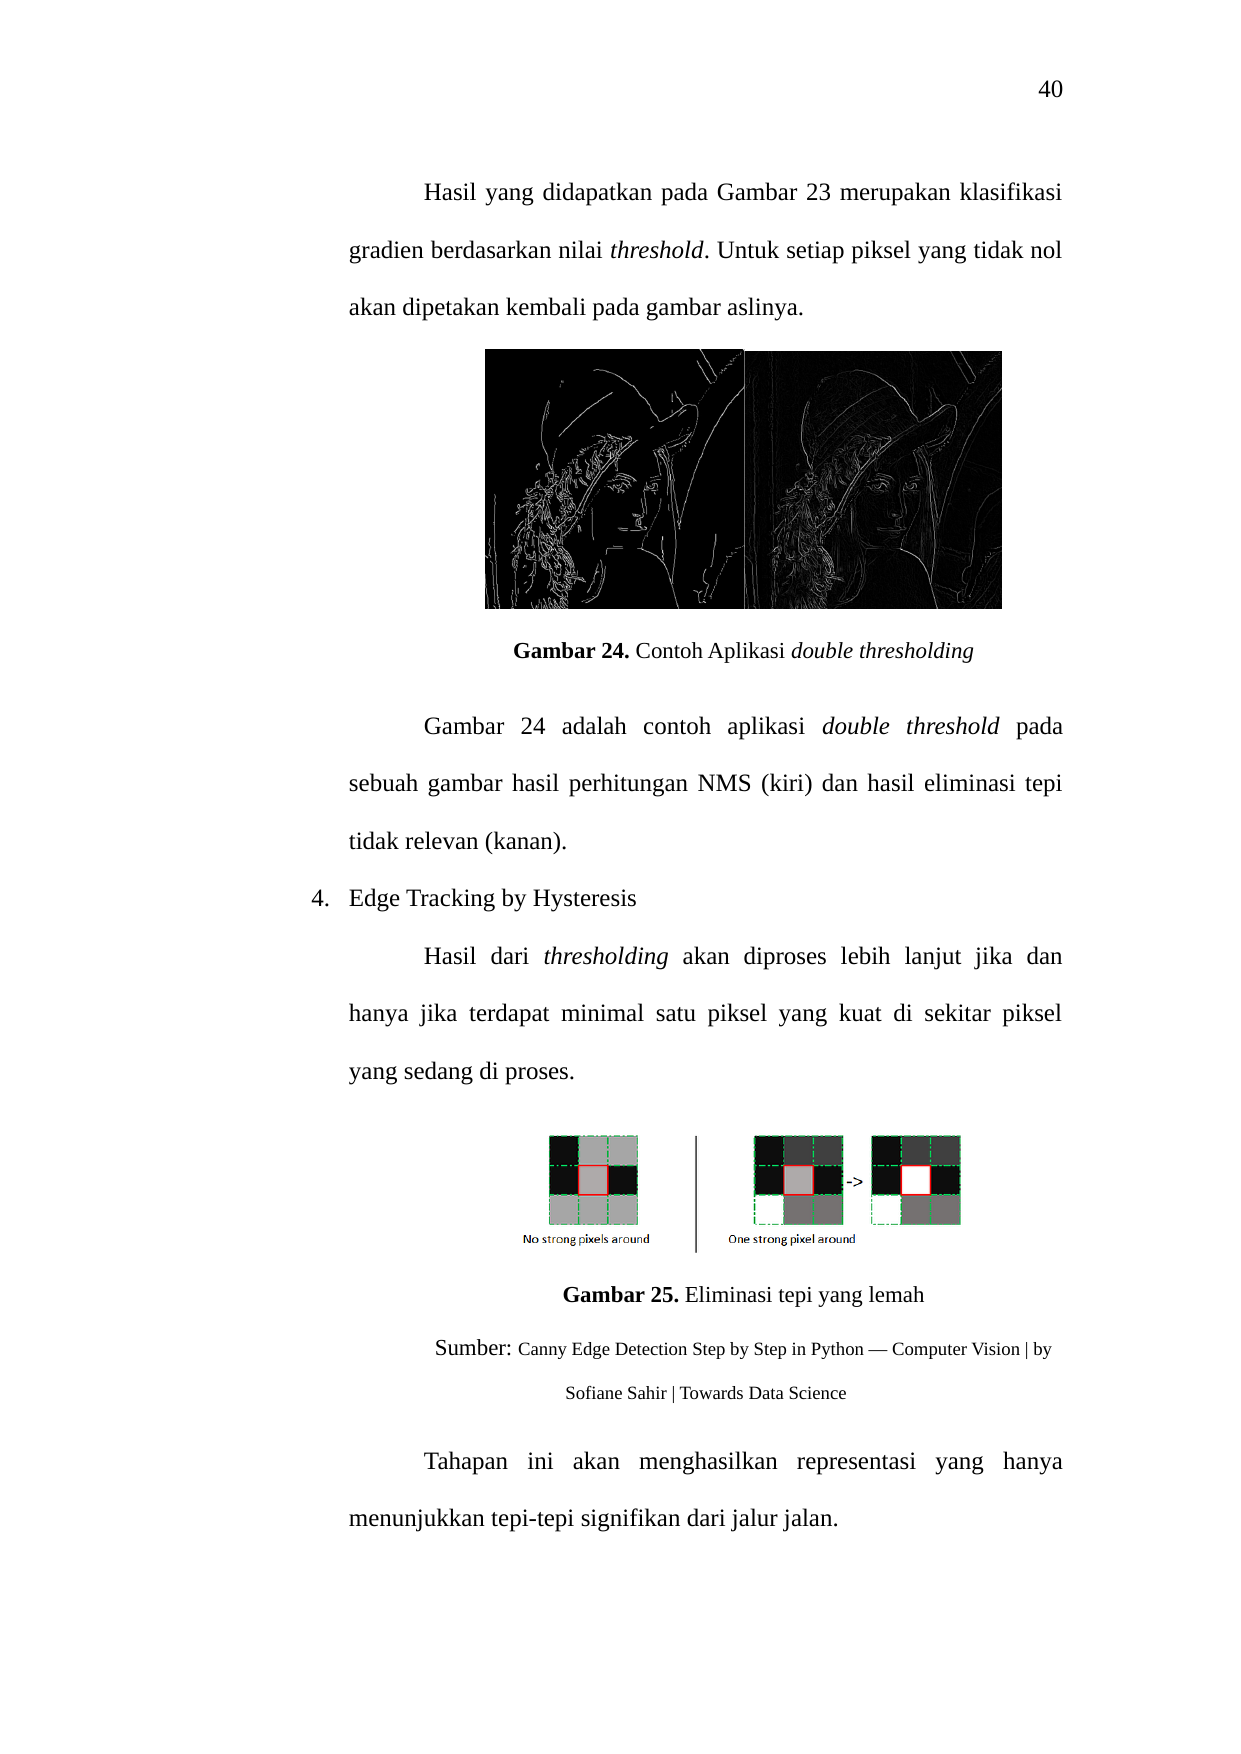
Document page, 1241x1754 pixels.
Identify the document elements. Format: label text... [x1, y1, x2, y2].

text Gambar 24. Contoh Aplikasi double thresholding [349, 637, 1063, 664]
list Gambar 24 adalah contoh aplikasi double threshold pada sebuah gambar hasil perhitungan NMS (kiri) dan hasil eliminasi tepi tidak relevan (kanan). [349, 711, 1063, 854]
list Edge Tracking by Hysteresis [311, 883, 1063, 912]
picture [496, 1113, 991, 1253]
text Tahapan ini akan menghasilkan representasi yang hanya menunjukkan tepi-tepi signifikan dari jalur jalan. [349, 1446, 1063, 1532]
text Sumber: Canny Edge Detection Step by Step in Python — Computer Vision | by Sofiane Sahir | Towards Data Science [349, 1334, 1063, 1403]
picture [485, 349, 1002, 609]
list Hasil yang didapatkan pada Gambar 23 merupakan klasifikasi gradien berdasarkan nilai threshold. Untuk setiap piksel yang tidak nol akan dipetakan kembali pada gambar aslinya. [349, 177, 1063, 321]
text Hasil dari thresholding akan diproses lebih lanjut jika dan hanya jika terdapat minimal satu piksel yang kuat di sekitar piksel yang sedang di proses. [349, 941, 1063, 1084]
text Gambar 25. Eliminasi tepi yang lemah [349, 1281, 1063, 1307]
